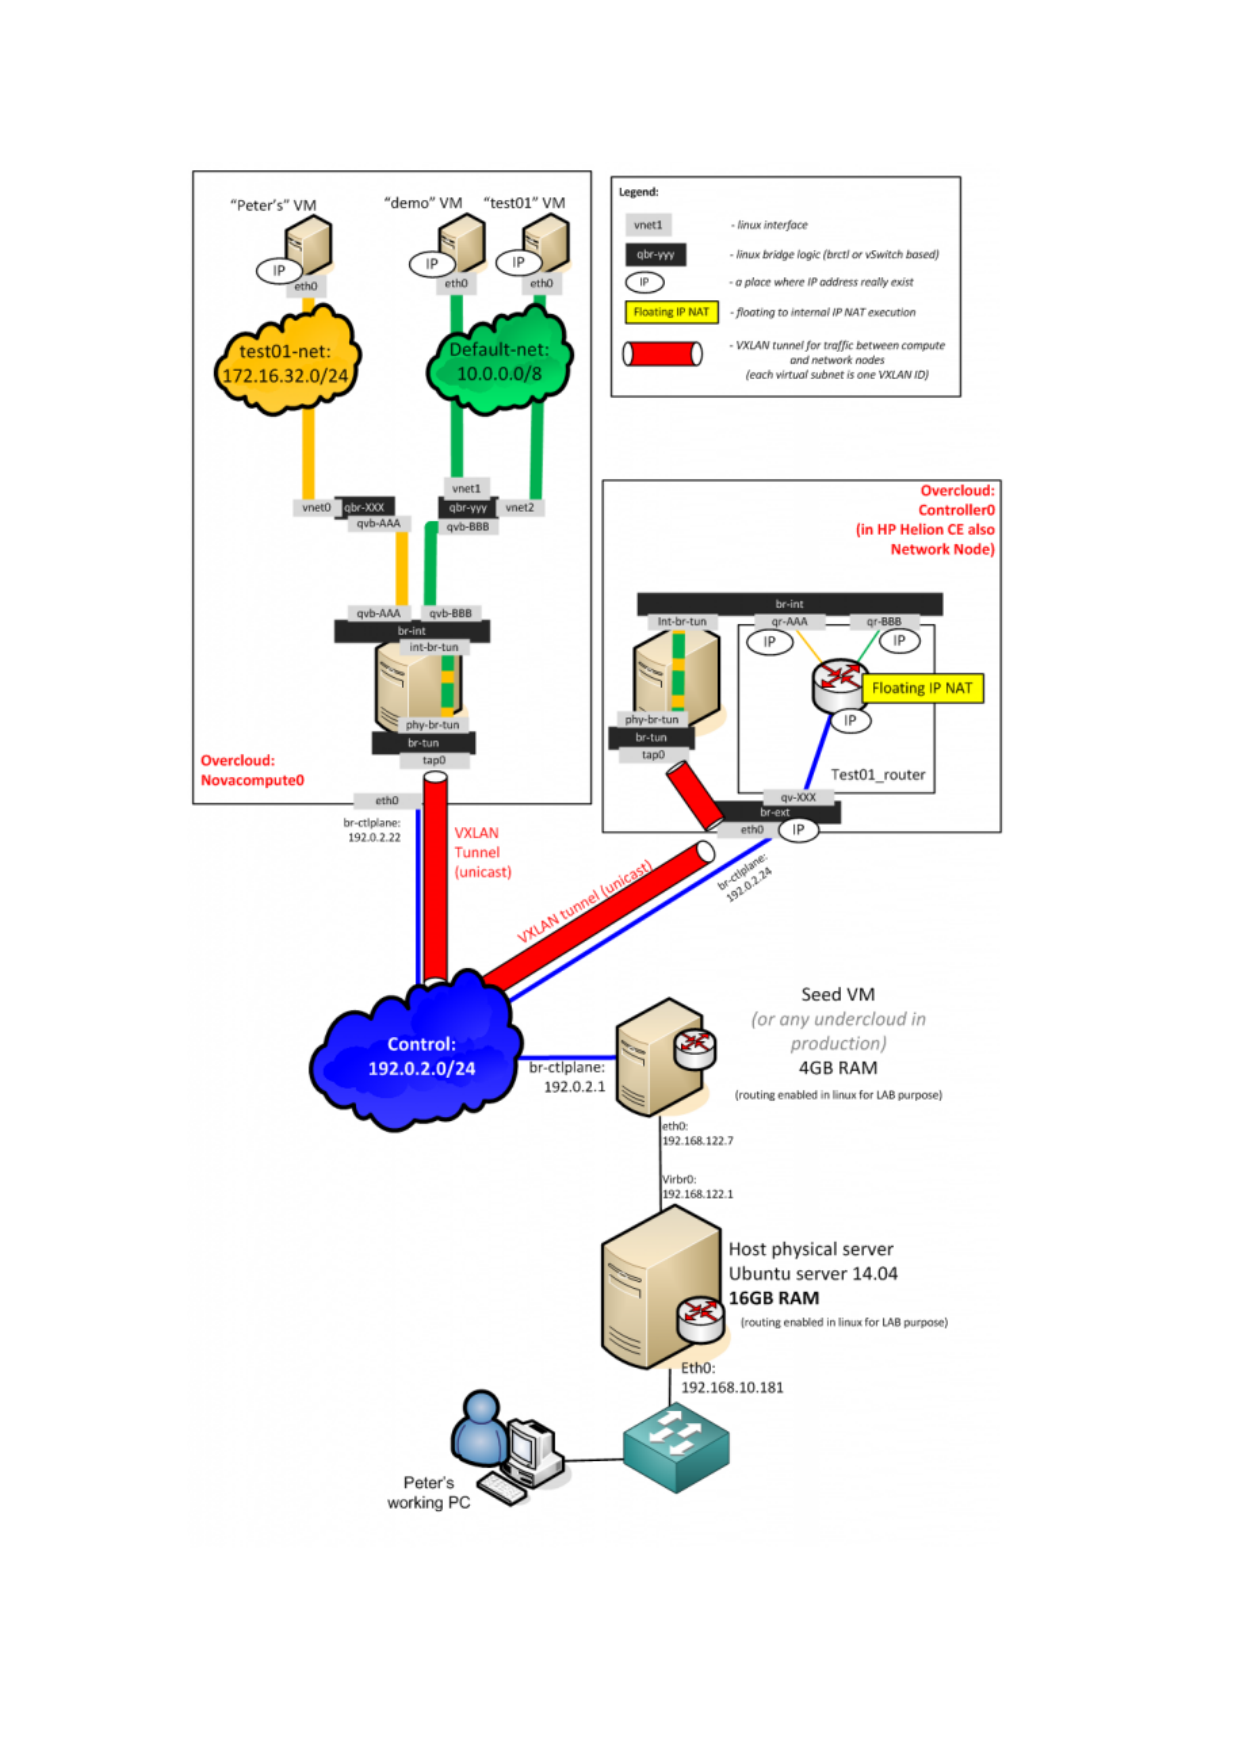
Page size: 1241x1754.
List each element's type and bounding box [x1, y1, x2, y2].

picture [187, 162, 1013, 1548]
